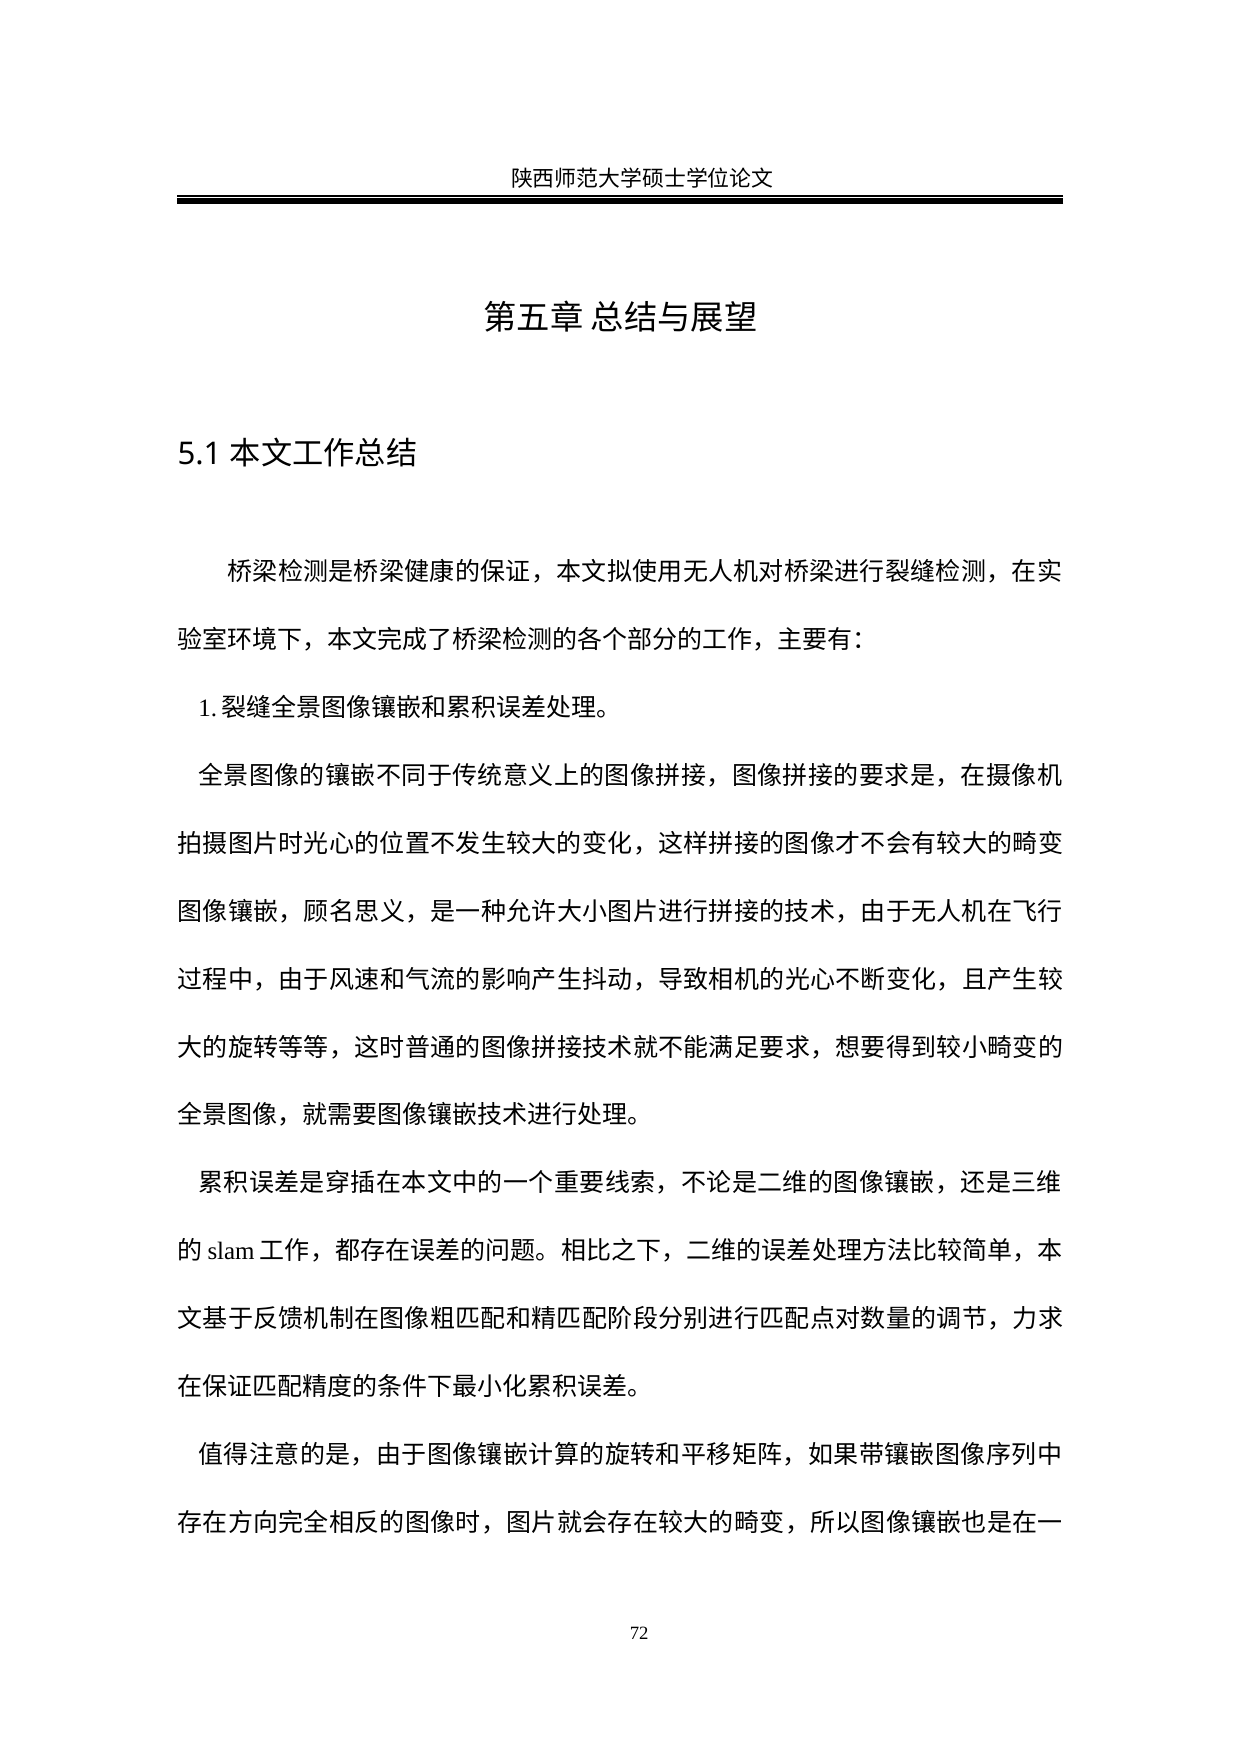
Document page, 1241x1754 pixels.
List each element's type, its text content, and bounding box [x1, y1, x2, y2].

subtitle 第五章 总结与展望 [177, 281, 1063, 349]
text 桥梁检测是桥梁健康的保证，本文拟使用无人机对桥梁进行裂缝检测，在实验室环境下，本文完成了桥梁检测的各个部分的工作，主要有： [177, 536, 1063, 672]
subtitle 5.1 本文工作总结 [177, 417, 1063, 485]
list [177, 1419, 1063, 1554]
list 累积误差是穿插在本文中的一个重要线索，不论是二维的图像镶嵌，还是三维的slam工作，都存在误差的问题。相比之下，二维的误差处理方法比较简单，本文基于反馈机制在图像粗匹配和精匹配阶段分别进行匹配点对数量的调节，力求在保证匹配精度的条件下最小化累积误差。 [177, 1147, 1063, 1419]
list 全景图像的镶嵌不同于传统意义上的图像拼接，图像拼接的要求是，在摄像机拍摄图片时光心的位置不发生较大的变化，这样拼接的图像才不会有较大的畸变。图像镶嵌，顾名思义，是一种允许大小图片进行拼接的技术，由于无人机在飞行过程中，由于风速和气流的影响产生抖动，导致相机的光心不断变化，且产生较大的旋转等等，这时普通的图像拼接技术就不能满足要求，想要得到较小畸变的全景图像，就需要图像镶嵌技术进行处理。 [177, 739, 1063, 1147]
list 裂缝全景图像镶嵌和累积误差处理。 [177, 672, 1063, 739]
